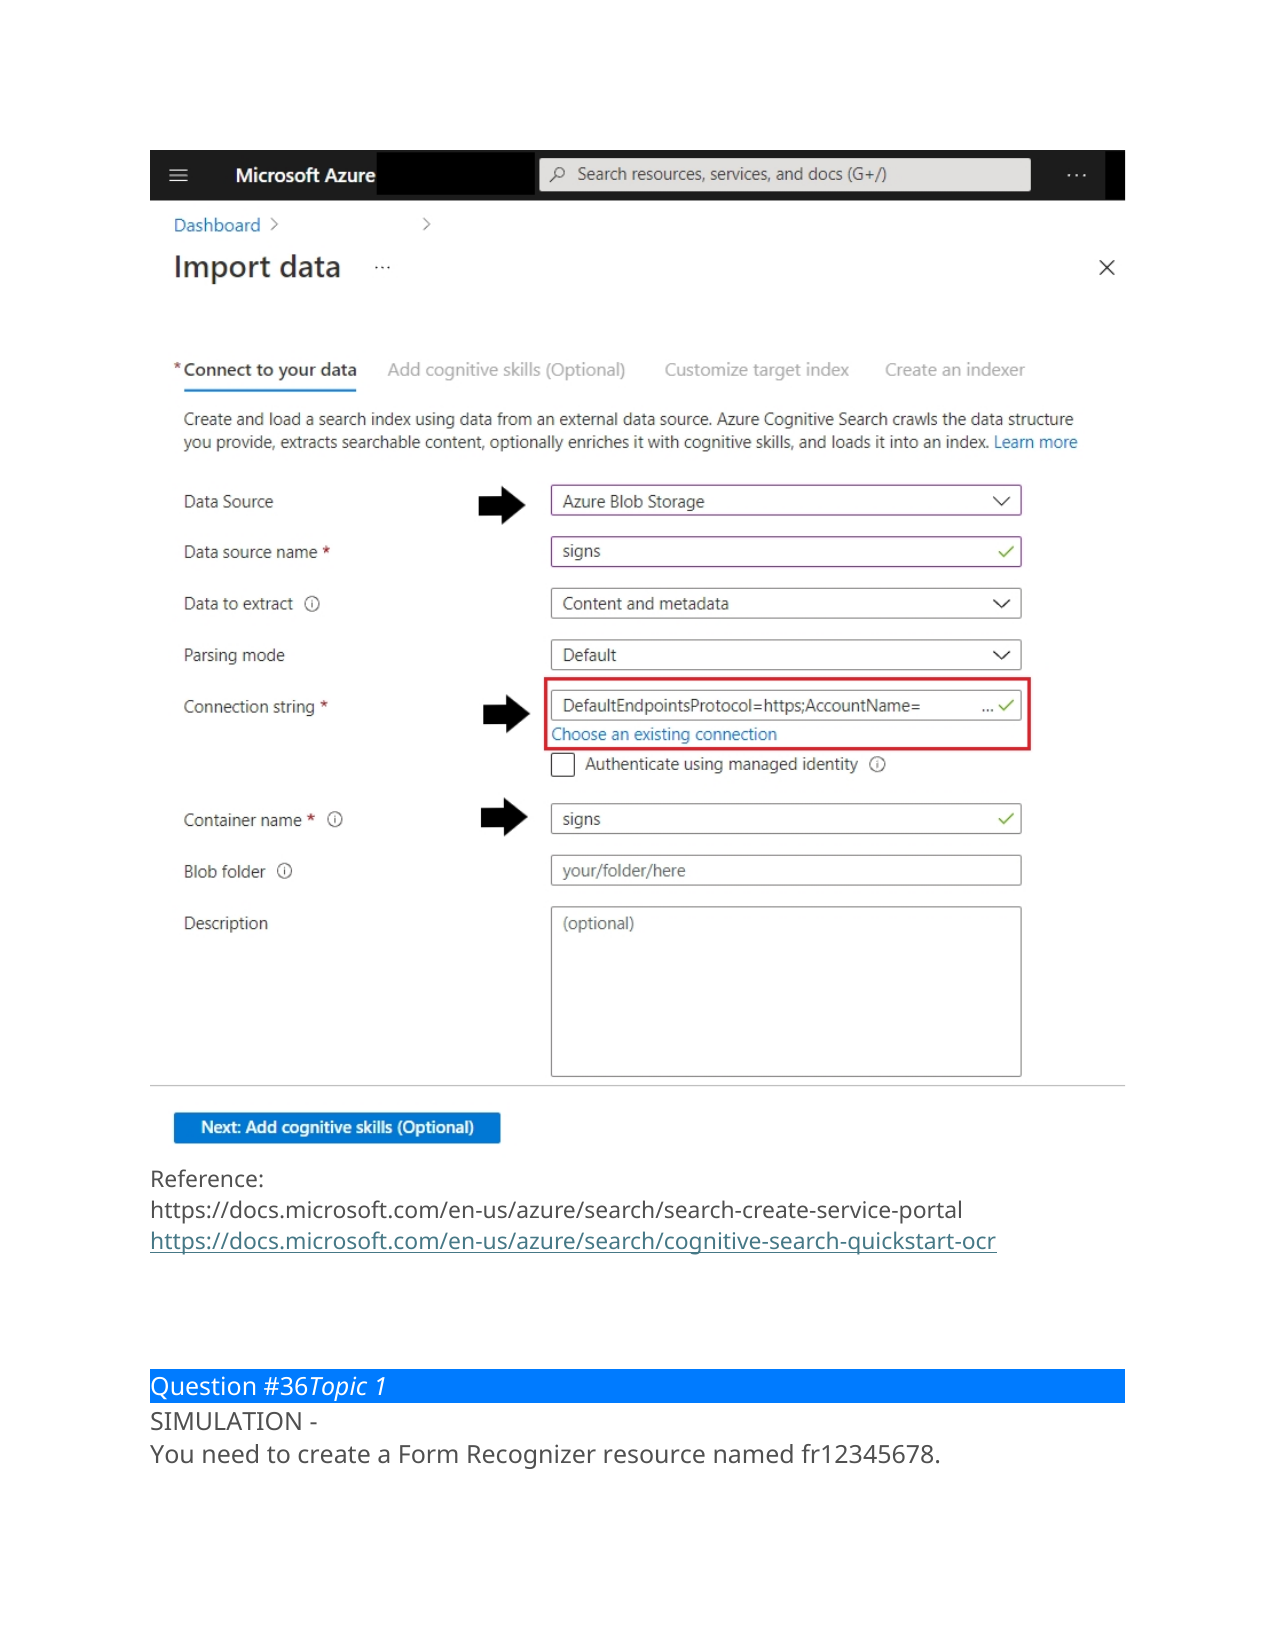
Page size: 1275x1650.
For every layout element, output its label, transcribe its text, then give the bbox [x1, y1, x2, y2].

text Question #36Topic 1 [150, 1369, 1125, 1403]
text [150, 1403, 1125, 1471]
text Correct Answer: See explanation below. Part 1: Create a search service captions12345678 Step 1: Sign in to the QnA portal. Step 2: Create an Azure Cognitive multi-service resource: Step 3: On the Create page, provide the following information. Name: captions12345678ֲ¨ Pricing tier: Free - Step 4: Click Review + create - (Step 5: Create a data source In Connect to your data, choose Azure Blob Storage. Choose an existing connection to the storage account and container you created. Give the data source a name, and use default values for the rest.) Reference: https://docs.microsoft.com/en-us/azure/search/search-create-service-portal https://docs.microsoft.com/en-us/azure/search/cognitive-search-quickstart-ocr [150, 1163, 1125, 1257]
picture [150, 150, 1125, 1163]
